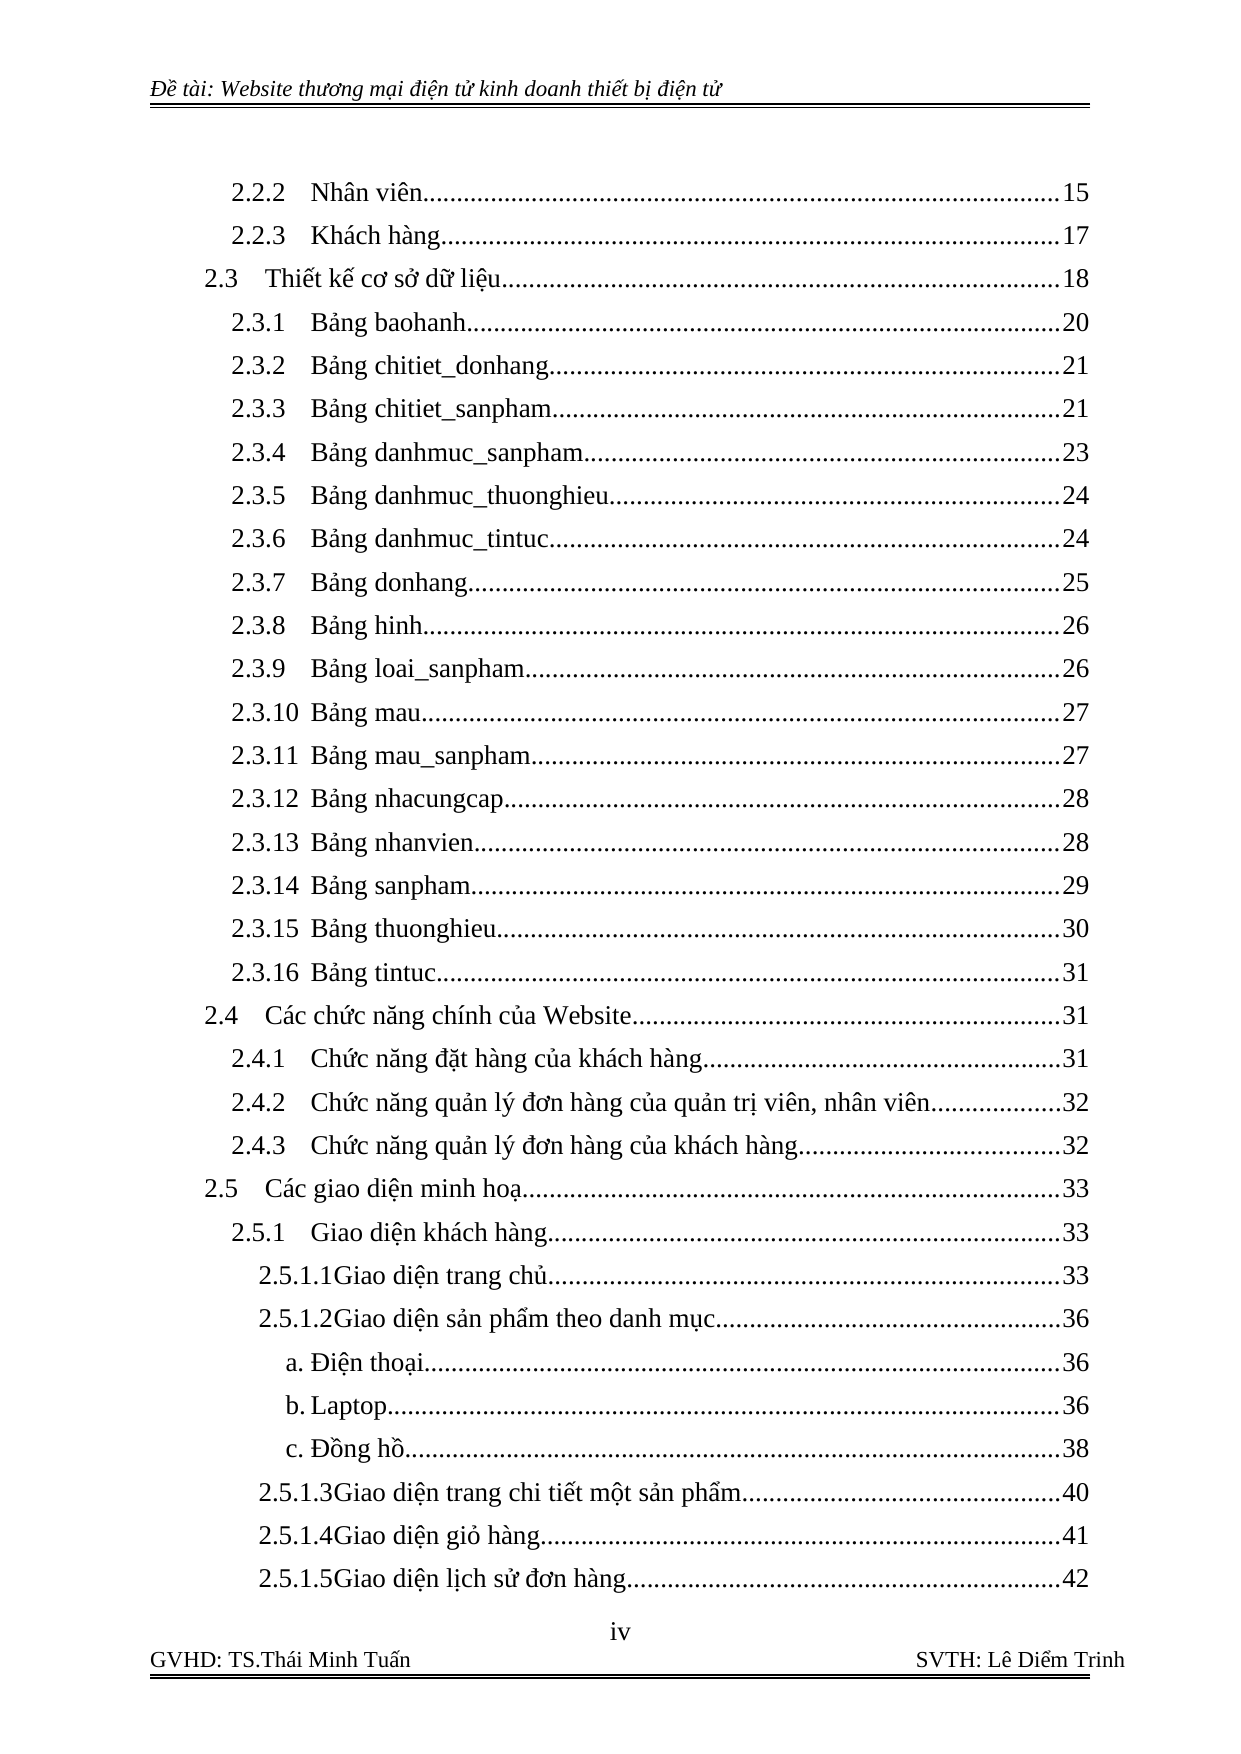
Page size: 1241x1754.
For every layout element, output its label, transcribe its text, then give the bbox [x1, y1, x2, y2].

text c. Đồng hồ 38 [285, 1433, 1090, 1464]
text 2.4.1 Chức năng đặt hàng của khách hàng 31 [231, 1043, 1090, 1074]
text 2.4.3 Chức năng quản lý đơn hàng của khách hàng 32 [231, 1129, 1090, 1160]
text 2.2.3 Khách hàng 17 [231, 219, 1090, 250]
text 2.3.11 Bảng mau_sanpham 27 [231, 739, 1090, 770]
text 2.5.1.5 Giao diện lịch sử đơn hàng 42 [258, 1563, 1090, 1594]
text 2.3.9 Bảng loai_sanpham 26 [231, 653, 1090, 684]
text 2.3.10 Bảng mau 27 [231, 696, 1090, 727]
text 2.5.1 Giao diện khách hàng 33 [231, 1216, 1090, 1247]
text 2.3.4 Bảng danhmuc_sanpham 23 [231, 436, 1090, 467]
text 2.3.6 Bảng danhmuc_tintuc 24 [231, 523, 1090, 554]
text 2.3.16 Bảng tintuc 31 [231, 956, 1090, 987]
text 2.4 Các chức năng chính của Website 31 [204, 999, 1090, 1030]
text 2.3.5 Bảng danhmuc_thuonghieu 24 [231, 479, 1090, 510]
text 2.5 Các giao diện minh hoạ 33 [204, 1173, 1090, 1204]
text 2.3 Thiết kế cơ sở dữ liệu 18 [204, 263, 1090, 294]
text 2.5.1.3 Giao diện trang chi tiết một sản phẩm 40 [258, 1476, 1090, 1507]
text 2.3.7 Bảng donhang 25 [231, 566, 1090, 597]
text 2.3.13 Bảng nhanvien 28 [231, 826, 1090, 857]
text 2.5.1.2 Giao diện sản phẩm theo danh mục 36 [258, 1303, 1090, 1334]
text a. Điện thoại 36 [285, 1346, 1090, 1377]
text 2.4.2 Chức năng quản lý đơn hàng của quản trị viên, nhân viên 32 [231, 1086, 1090, 1117]
text 2.3.8 Bảng hinh 26 [231, 609, 1090, 640]
text 2.3.14 Bảng sanpham 29 [231, 869, 1090, 900]
text 2.3.1 Bảng baohanh 20 [231, 306, 1090, 337]
text 2.5.1.4 Giao diện giỏ hàng 41 [258, 1519, 1090, 1550]
text 2.3.15 Bảng thuonghieu 30 [231, 913, 1090, 944]
text 2.2.2 Nhân viên 15 [231, 176, 1090, 207]
text 2.3.3 Bảng chitiet_sanpham 21 [231, 393, 1090, 424]
text 2.3.2 Bảng chitiet_donhang 21 [231, 349, 1090, 380]
text 2.3.12 Bảng nhacungcap 28 [231, 783, 1090, 814]
text b. Laptop 36 [285, 1389, 1090, 1420]
text 2.5.1.1 Giao diện trang chủ 33 [258, 1259, 1090, 1290]
